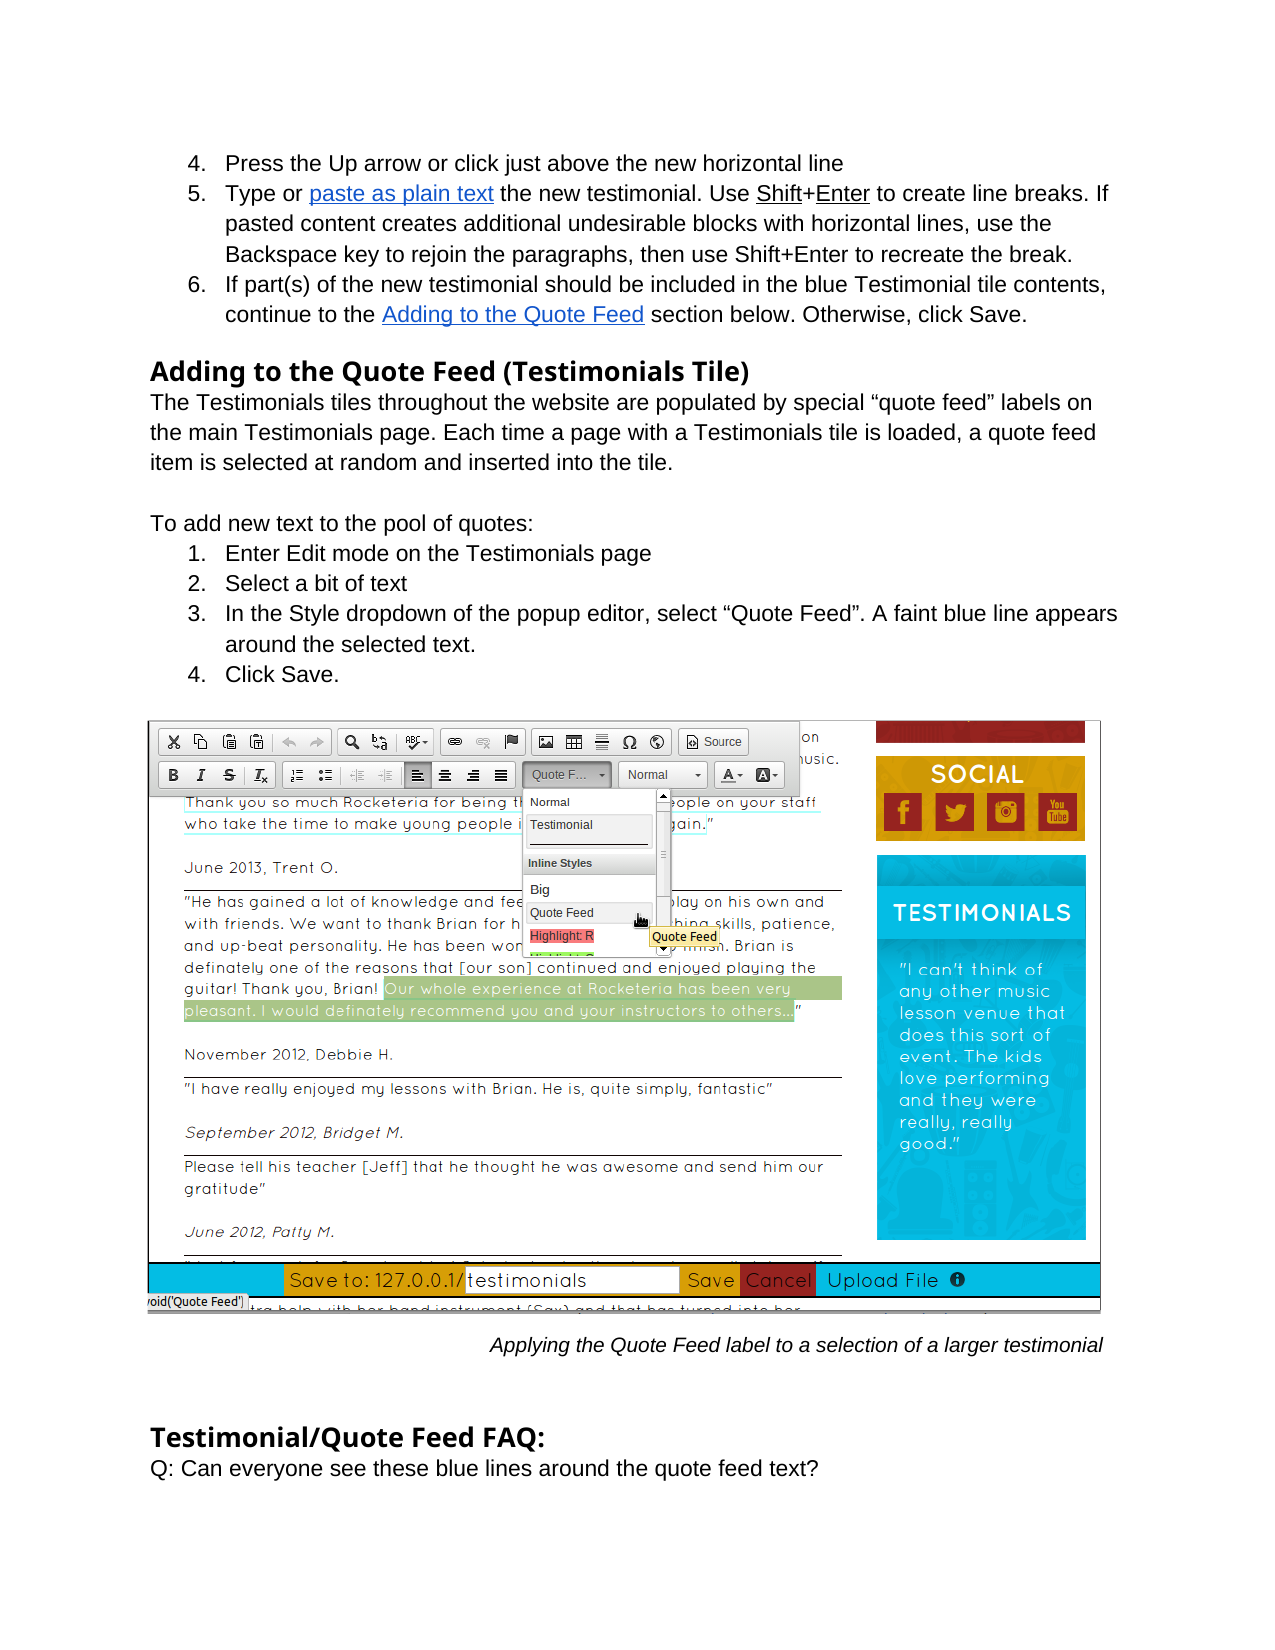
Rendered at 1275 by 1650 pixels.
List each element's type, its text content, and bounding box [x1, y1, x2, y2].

text Q: Can everyone see these blue lines around the quote feed text? [150, 1455, 1125, 1481]
list Click Save. [187, 661, 1125, 687]
list Enter Edit mode on the Testimonials page [187, 540, 1125, 566]
list If part(s) of the new testimonial should be included in the blue Testimonial tile contents, continue to the Adding to the Quote Feed section below. Otherwise, click Save. [187, 271, 1125, 327]
picture [147, 720, 1101, 1314]
subtitle Testimonial/Quote Feed FAQ: [150, 1418, 1125, 1455]
text The Testimonials tiles throughout the website are populated by special “quote feed” labels on the main Testimonials page. Each time a page with a Testimonials tile is loaded, a quote feed item is selected at random and inserted into the tile. [150, 389, 1125, 476]
list Select a bit of text [187, 570, 1125, 597]
list Press the Up arrow or click just above the new horizontal line [187, 150, 1125, 176]
list In the Style dropdown of the popup editor, select “Quote Feed”. A faint blue line appears around the selected text. [187, 600, 1125, 657]
subtitle Adding to the Quote Feed (Testimonials Tile) [150, 352, 1125, 389]
list Type or paste as plain text the new testimonial. Use Shift+Enter to create line breaks. If pasted content creates additional undesirable blocks with horizontal lines, use the Backspace key to rejoin the paragraphs, then use Shift+Enter to recreate the break. [187, 180, 1125, 267]
table_header Applying the Quote Feed label to a selection of a larger testimonial [139, 691, 1114, 1367]
text To add new text to the pool of quotes: [150, 510, 1125, 536]
